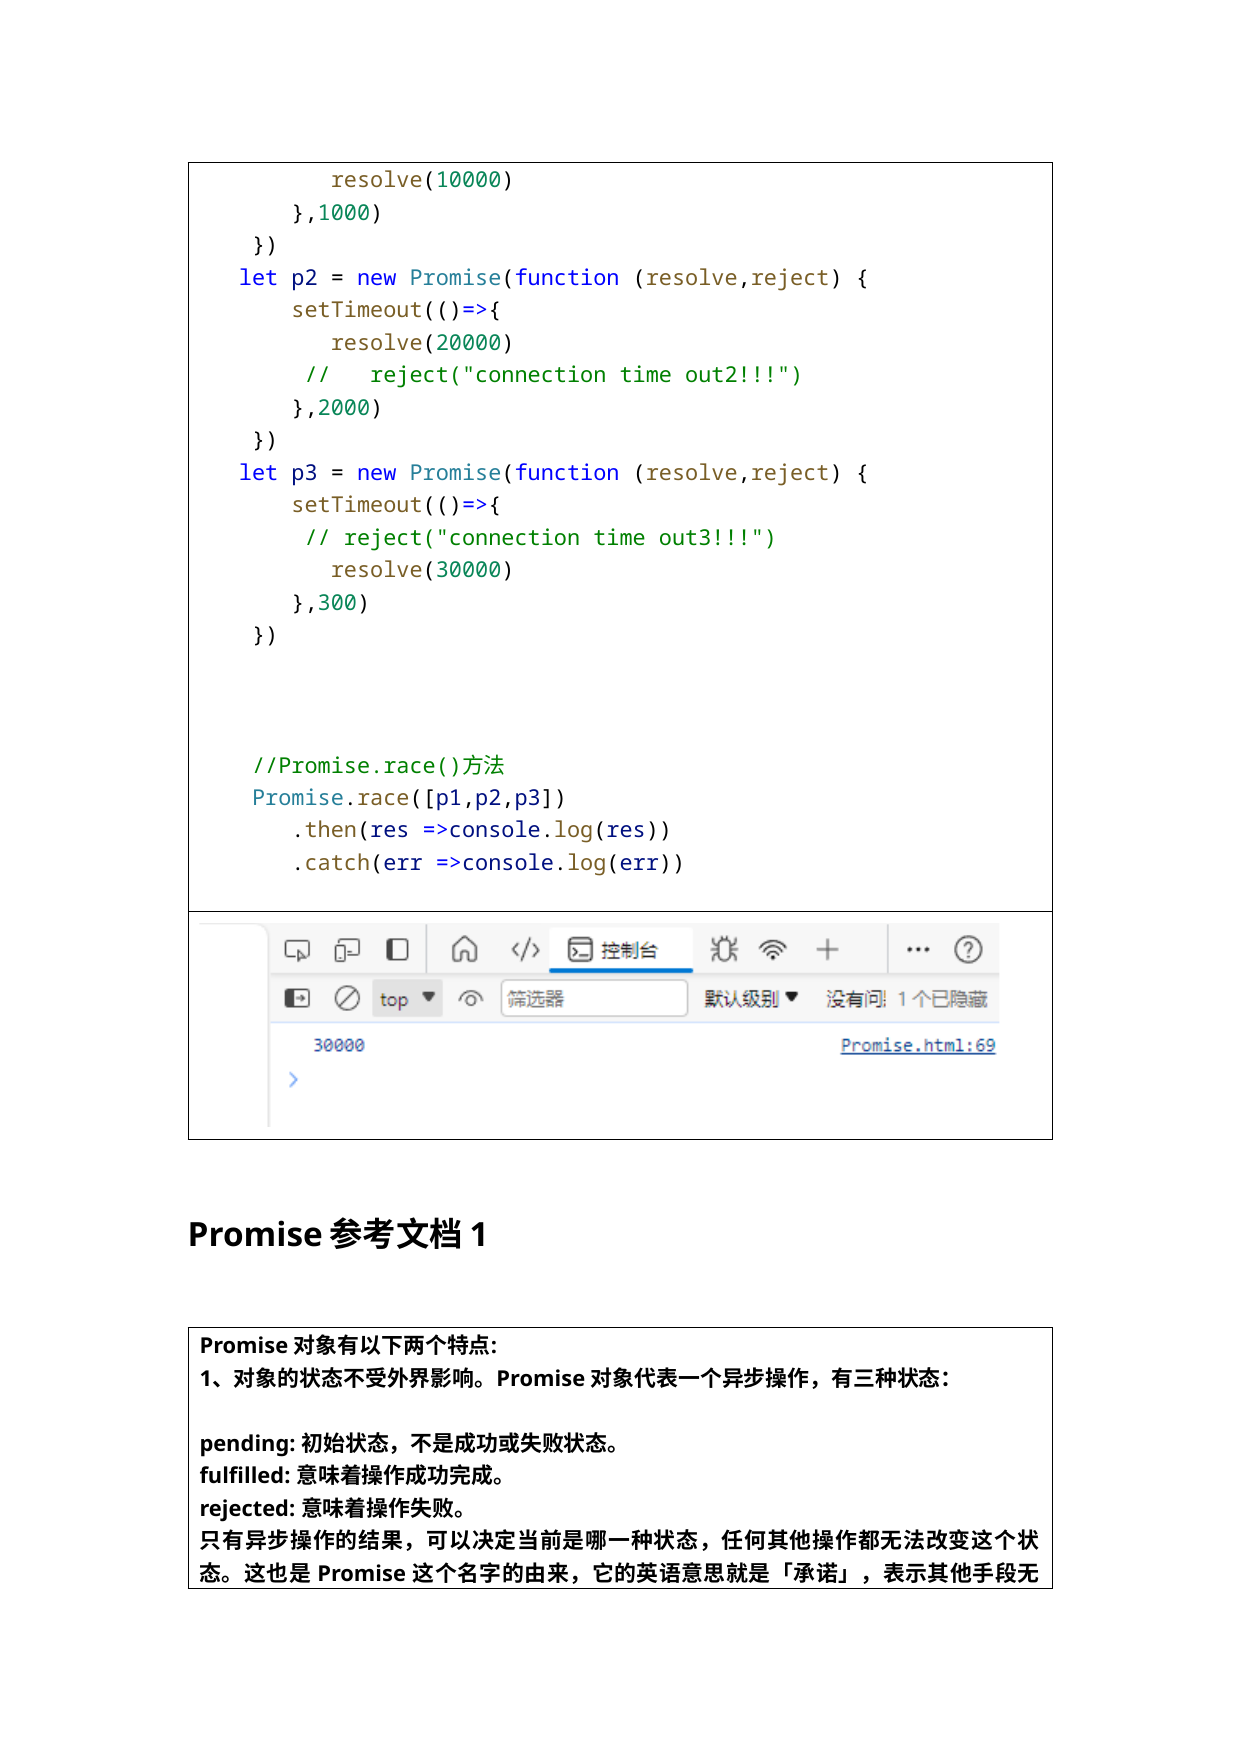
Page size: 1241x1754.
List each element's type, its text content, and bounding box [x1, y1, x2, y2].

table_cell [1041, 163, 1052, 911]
picture [199, 923, 1000, 1127]
table_cell [1041, 912, 1052, 1139]
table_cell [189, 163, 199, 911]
subtitle Promise参考文档1 [187, 1200, 1053, 1265]
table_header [189, 1328, 1052, 1588]
table_cell [189, 912, 199, 1139]
